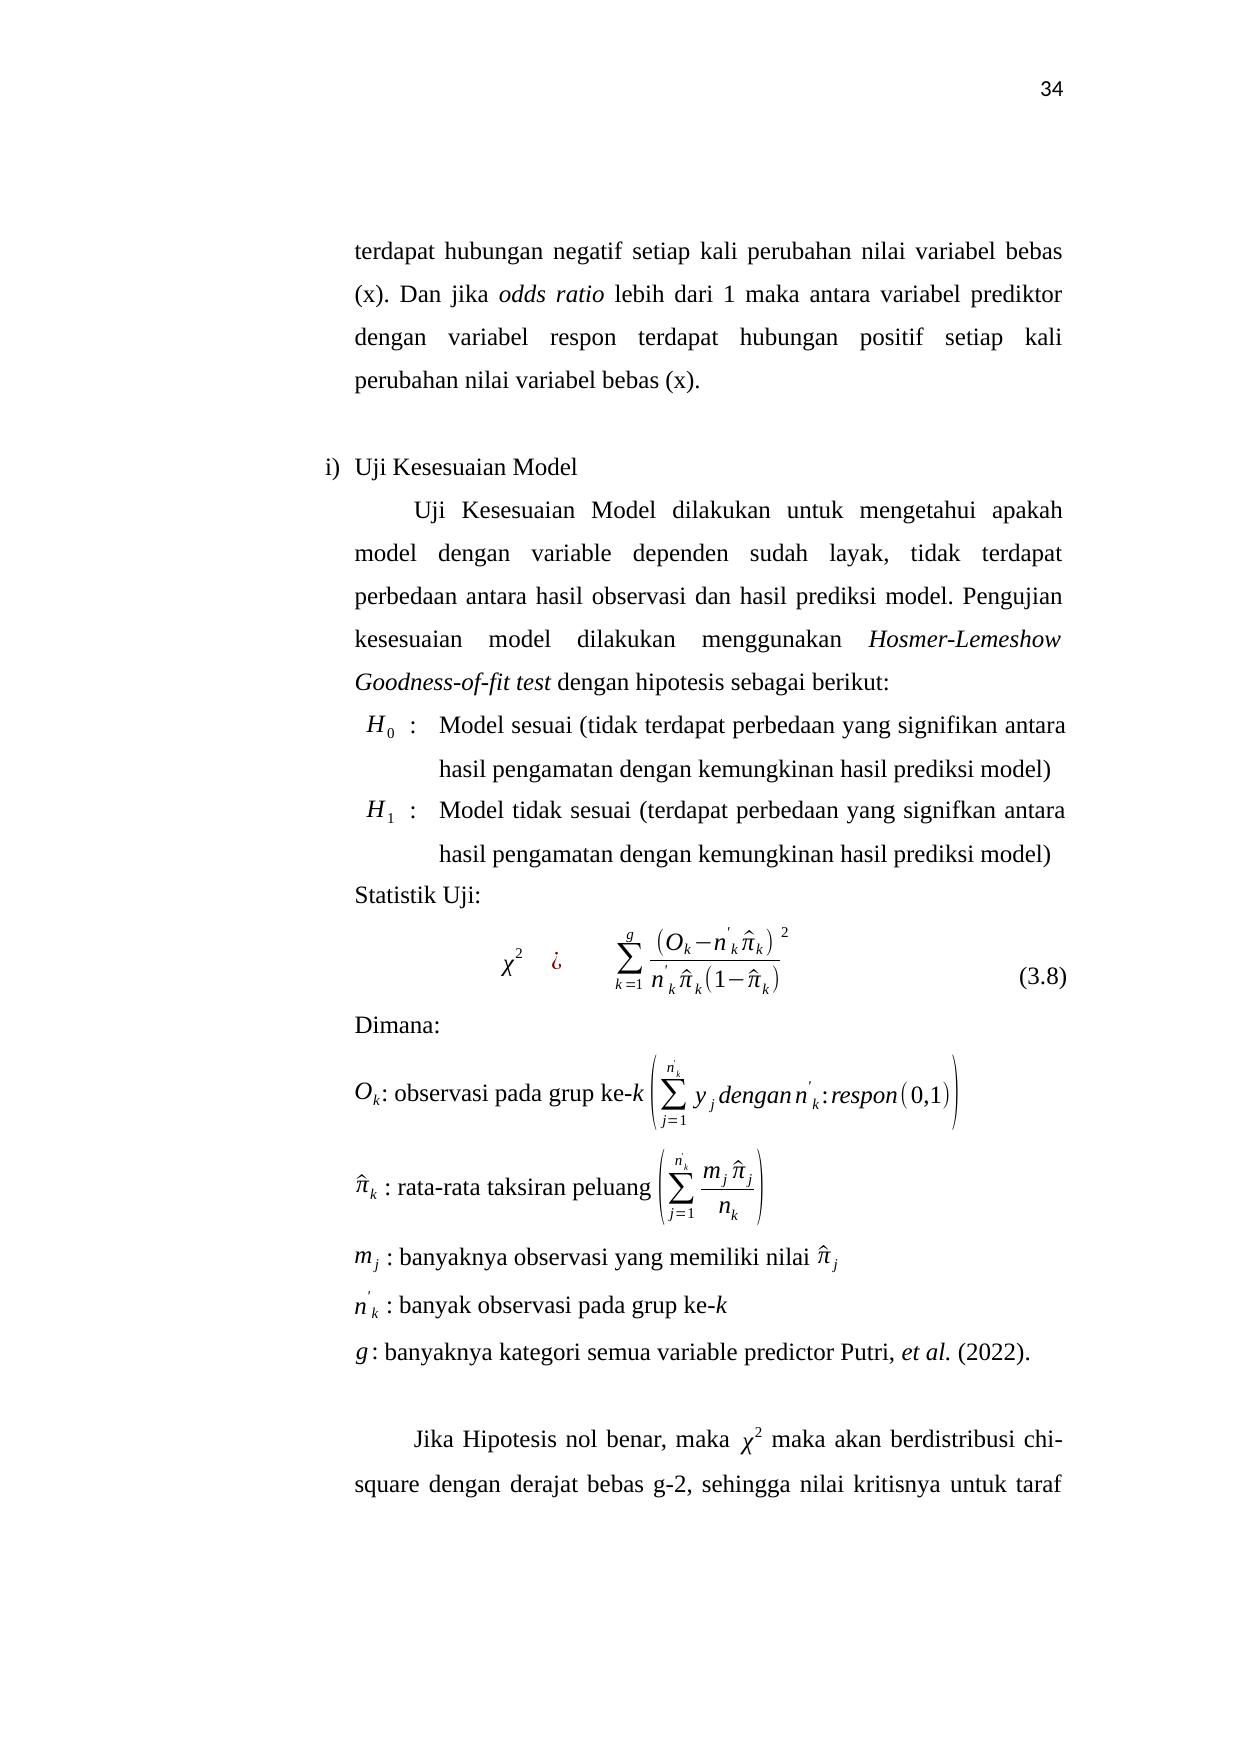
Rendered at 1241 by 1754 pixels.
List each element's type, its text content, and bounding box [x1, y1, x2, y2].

list : rata-rata taksiran peluang [354, 1147, 1063, 1227]
table_header Model sesuai (tidak terdapat perbedaan yang signifikan antara hasil pengamatan dengan kemungkinan hasil prediksi model) [428, 711, 1077, 796]
table_cell Model tidak sesuai (terdapat perbedaan yang signifkan antara hasil pengamatan dengan kemungkinan hasil prediksi model) [428, 796, 1077, 881]
text Uji Kesesuaian Model dilakukan untuk mengetahui apakah model dengan variable dependen sudah layak, tidak terdapat perbedaan antara hasil observasi dan hasil prediksi model. Pengujian kesesuaian model dilakukan menggunakan Hosmer-Lemeshow Goodness-of-fit test dengan hipotesis sebagai berikut: [354, 495, 1063, 696]
list : banyak observasi pada grup ke-k [354, 1287, 1063, 1322]
list Uji Kesesuaian Model [325, 452, 1063, 481]
table_header [487, 924, 536, 1010]
table_header (3.8) [885, 924, 1078, 1010]
table_header [354, 711, 398, 796]
table_header [577, 924, 885, 1010]
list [354, 1423, 1063, 1497]
table_header : [398, 711, 428, 796]
text Dimana: [354, 1010, 1063, 1039]
table_cell [354, 796, 398, 881]
table_cell : [398, 796, 428, 881]
list : observasi pada grup ke-k [354, 1053, 1063, 1132]
table_header [536, 924, 577, 1010]
list : banyaknya observasi yang memiliki nilai [354, 1241, 1063, 1273]
text Statistik Uji: [354, 881, 1063, 909]
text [354, 236, 1063, 394]
list banyaknya kategori semua variable predictor Putri, et al. (2022). [354, 1337, 1063, 1366]
